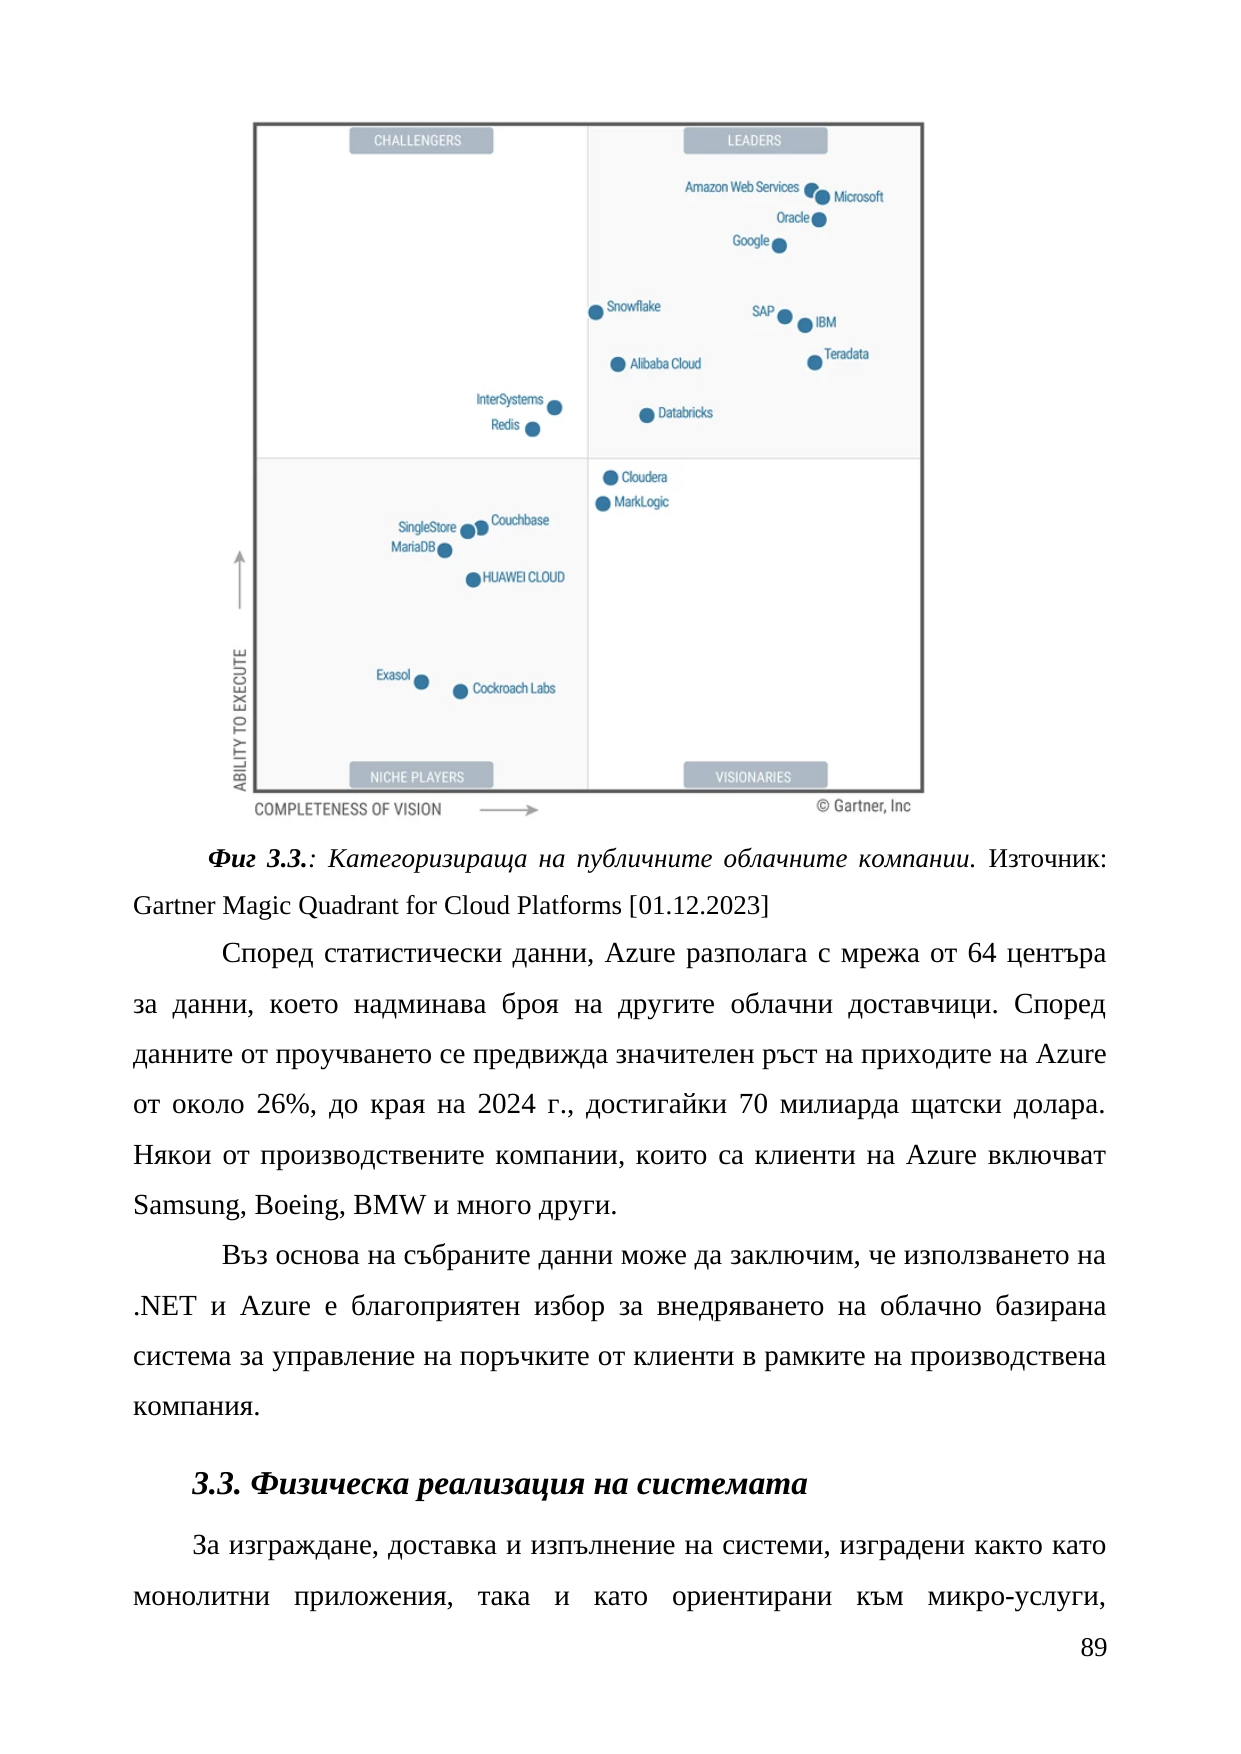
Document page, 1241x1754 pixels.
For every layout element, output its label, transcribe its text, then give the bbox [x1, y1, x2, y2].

text Фиг 3.3.: Категоризираща на публичните облачните компании. Източник: Gartner Magic Quadrant for Cloud Platforms [01.12.2023] [133, 842, 1107, 920]
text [133, 1527, 1107, 1611]
text Въз основа на събраните данни може да заключим, че използването на .NET и Azure е благоприятен избор за внедряването на облачно базирана система за управление на поръчките от клиенти в рамките на производствена компания. [133, 1237, 1107, 1422]
subtitle 3.3. Физическа реализация на системата [133, 1464, 1107, 1502]
text Според статистически данни, Azure разполага с мрежа от 64 центъра за данни, което надминава броя на другите облачни доставчици. Според данните от проучването се предвижда значителен ръст на приходите на Azure от около 26%, до края на 2024 г., достигайки 70 милиарда щатски долара. Някои от производствените компании, които са клиенти на Azure включват Samsung, Boeing, BMW и много други. [133, 936, 1107, 1221]
picture [221, 118, 942, 826]
